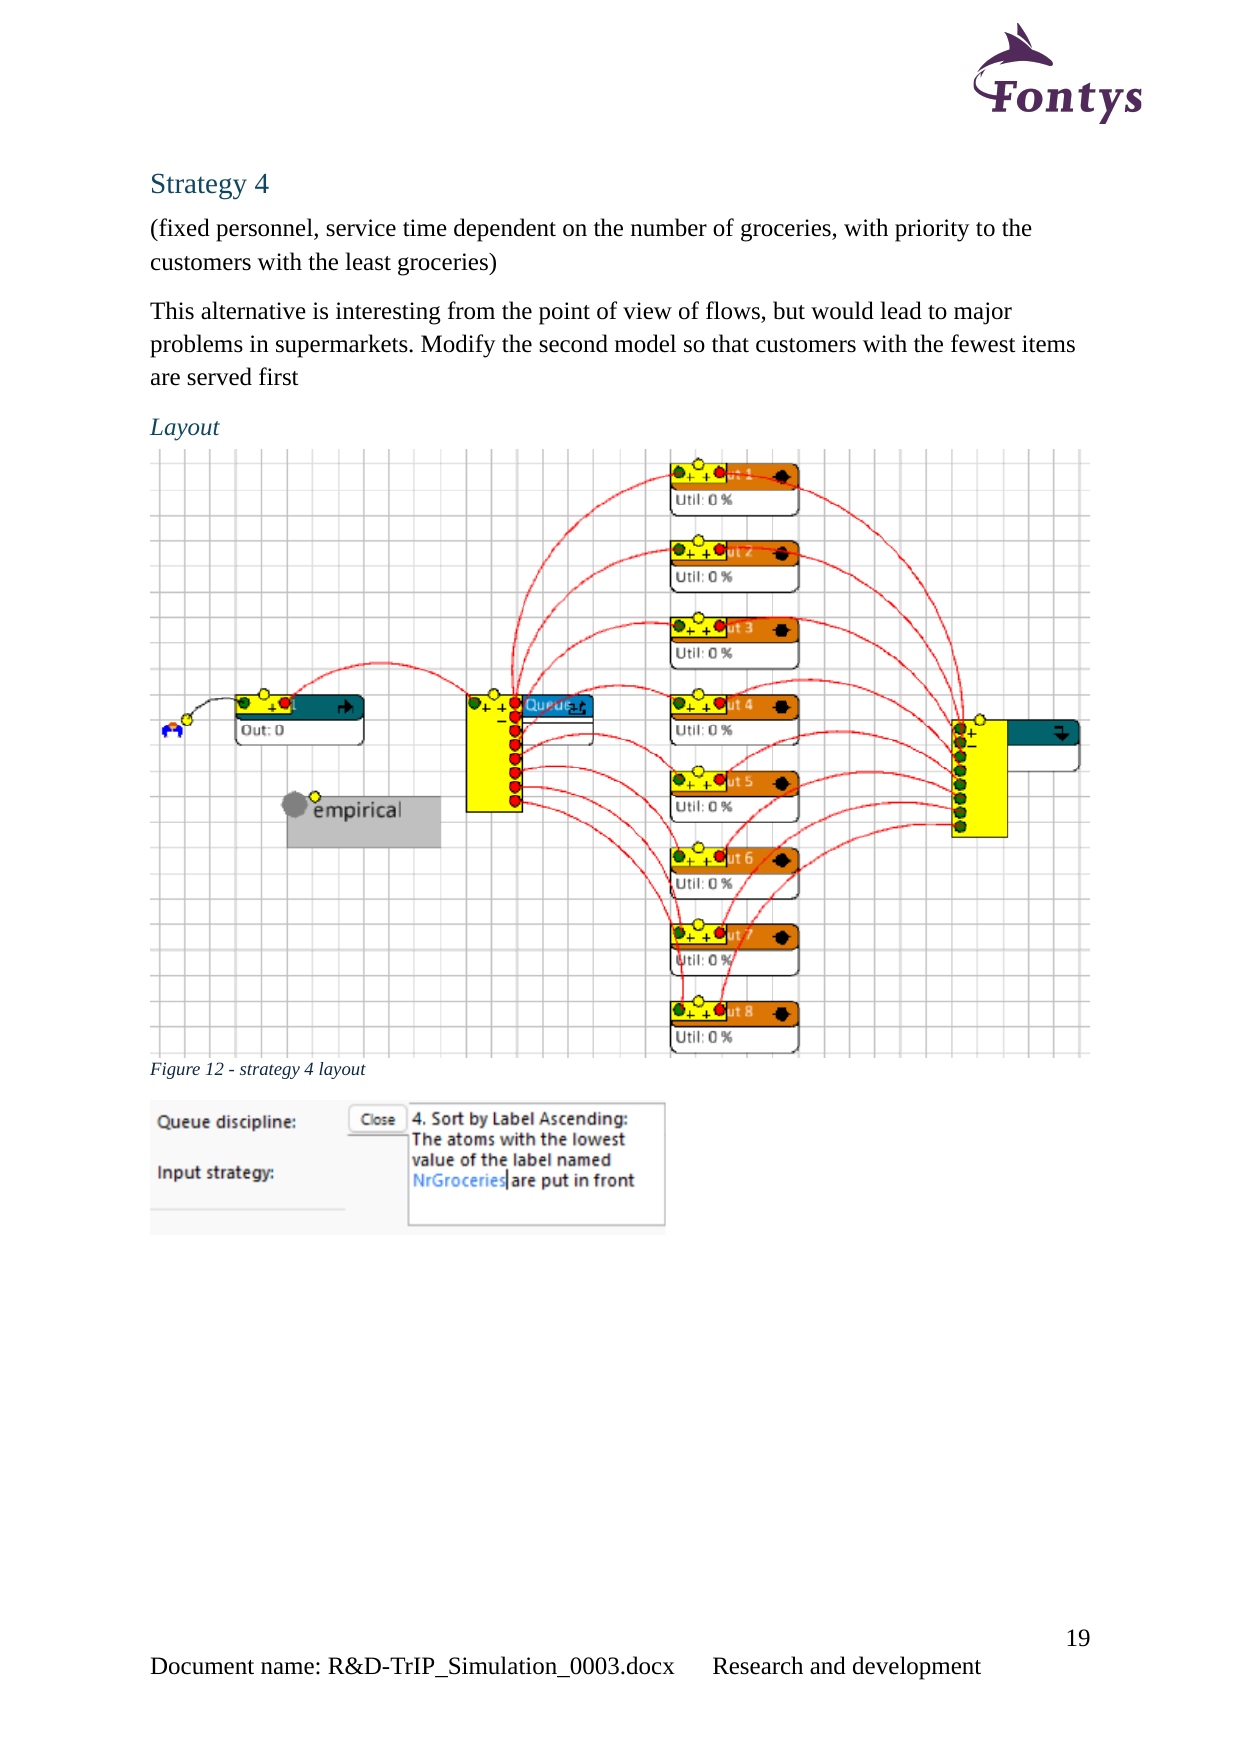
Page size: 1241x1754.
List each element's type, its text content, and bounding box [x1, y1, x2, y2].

picture [150, 1100, 666, 1235]
subtitle Layout [150, 412, 1090, 441]
text (fixed personnel, service time dependent on the number of groceries, with priority to the customers with the least groceries) [150, 213, 1090, 275]
text This alternative is interesting from the point of view of flows, but would lead to major problems in supermarkets. Modify the second model so that customers with the fewest items are served first [150, 296, 1090, 391]
picture [150, 449, 1091, 1058]
text Figure 12 - strategy 4 layout [150, 1058, 1090, 1079]
subtitle Strategy 4 [150, 167, 1090, 200]
picture [973, 23, 1142, 124]
